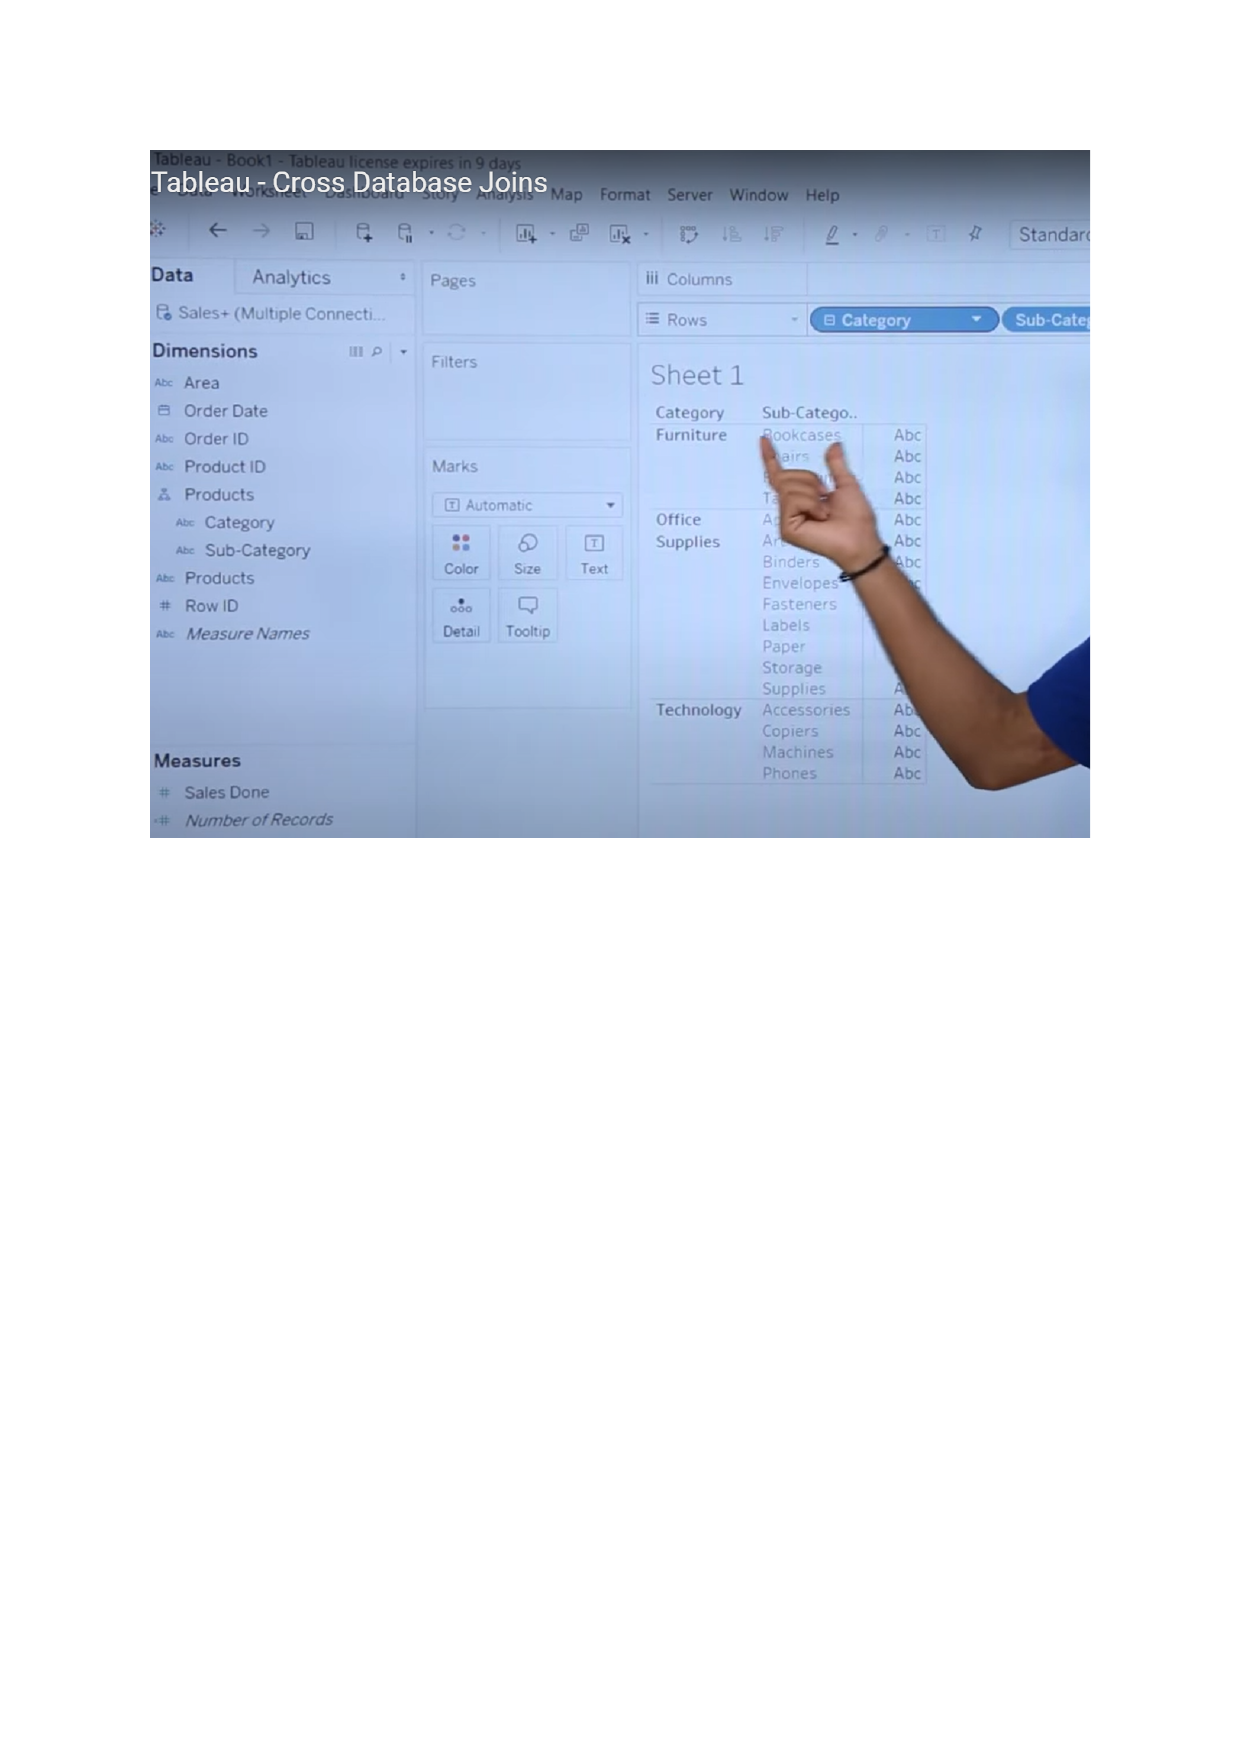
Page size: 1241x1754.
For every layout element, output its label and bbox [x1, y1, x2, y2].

picture [150, 150, 1091, 838]
